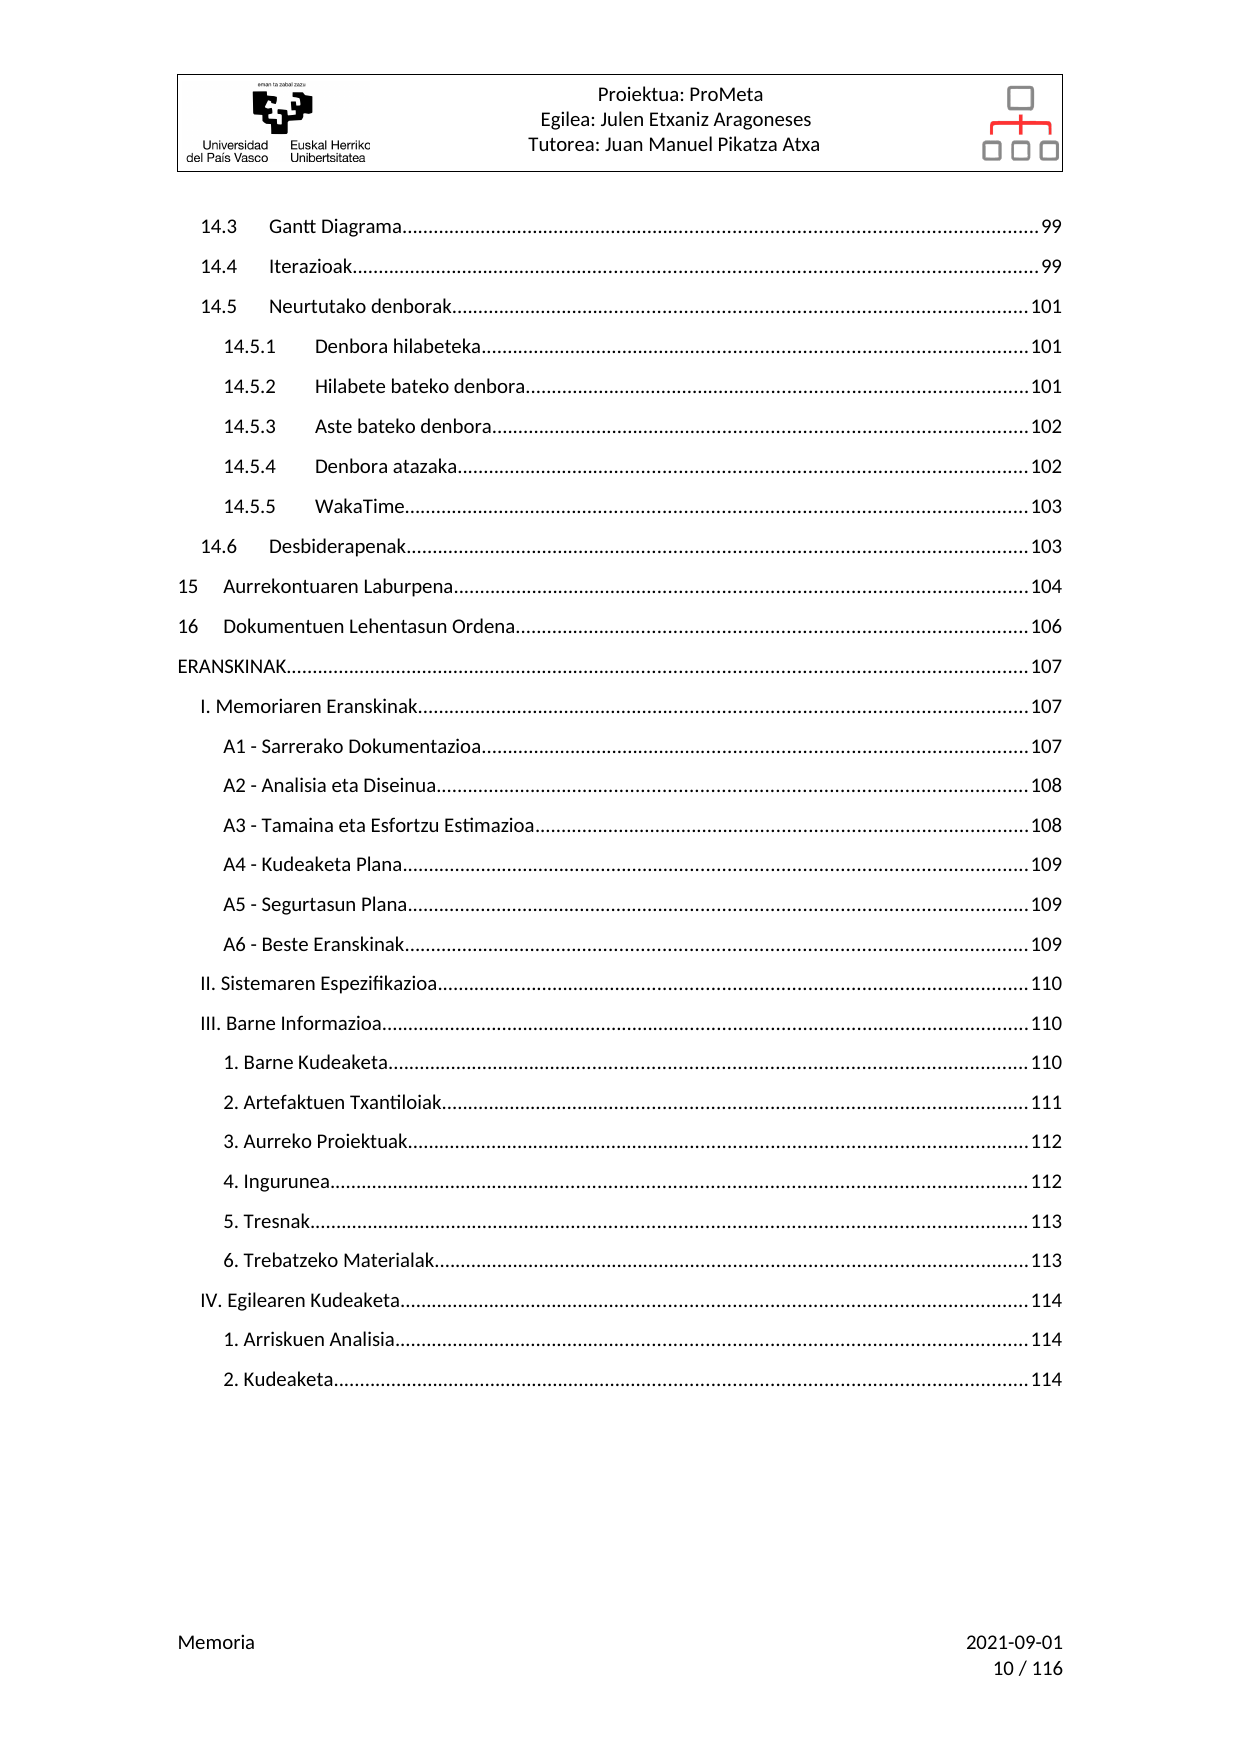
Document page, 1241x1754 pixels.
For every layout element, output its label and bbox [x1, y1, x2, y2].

picture [978, 80, 1060, 162]
picture [182, 81, 370, 162]
